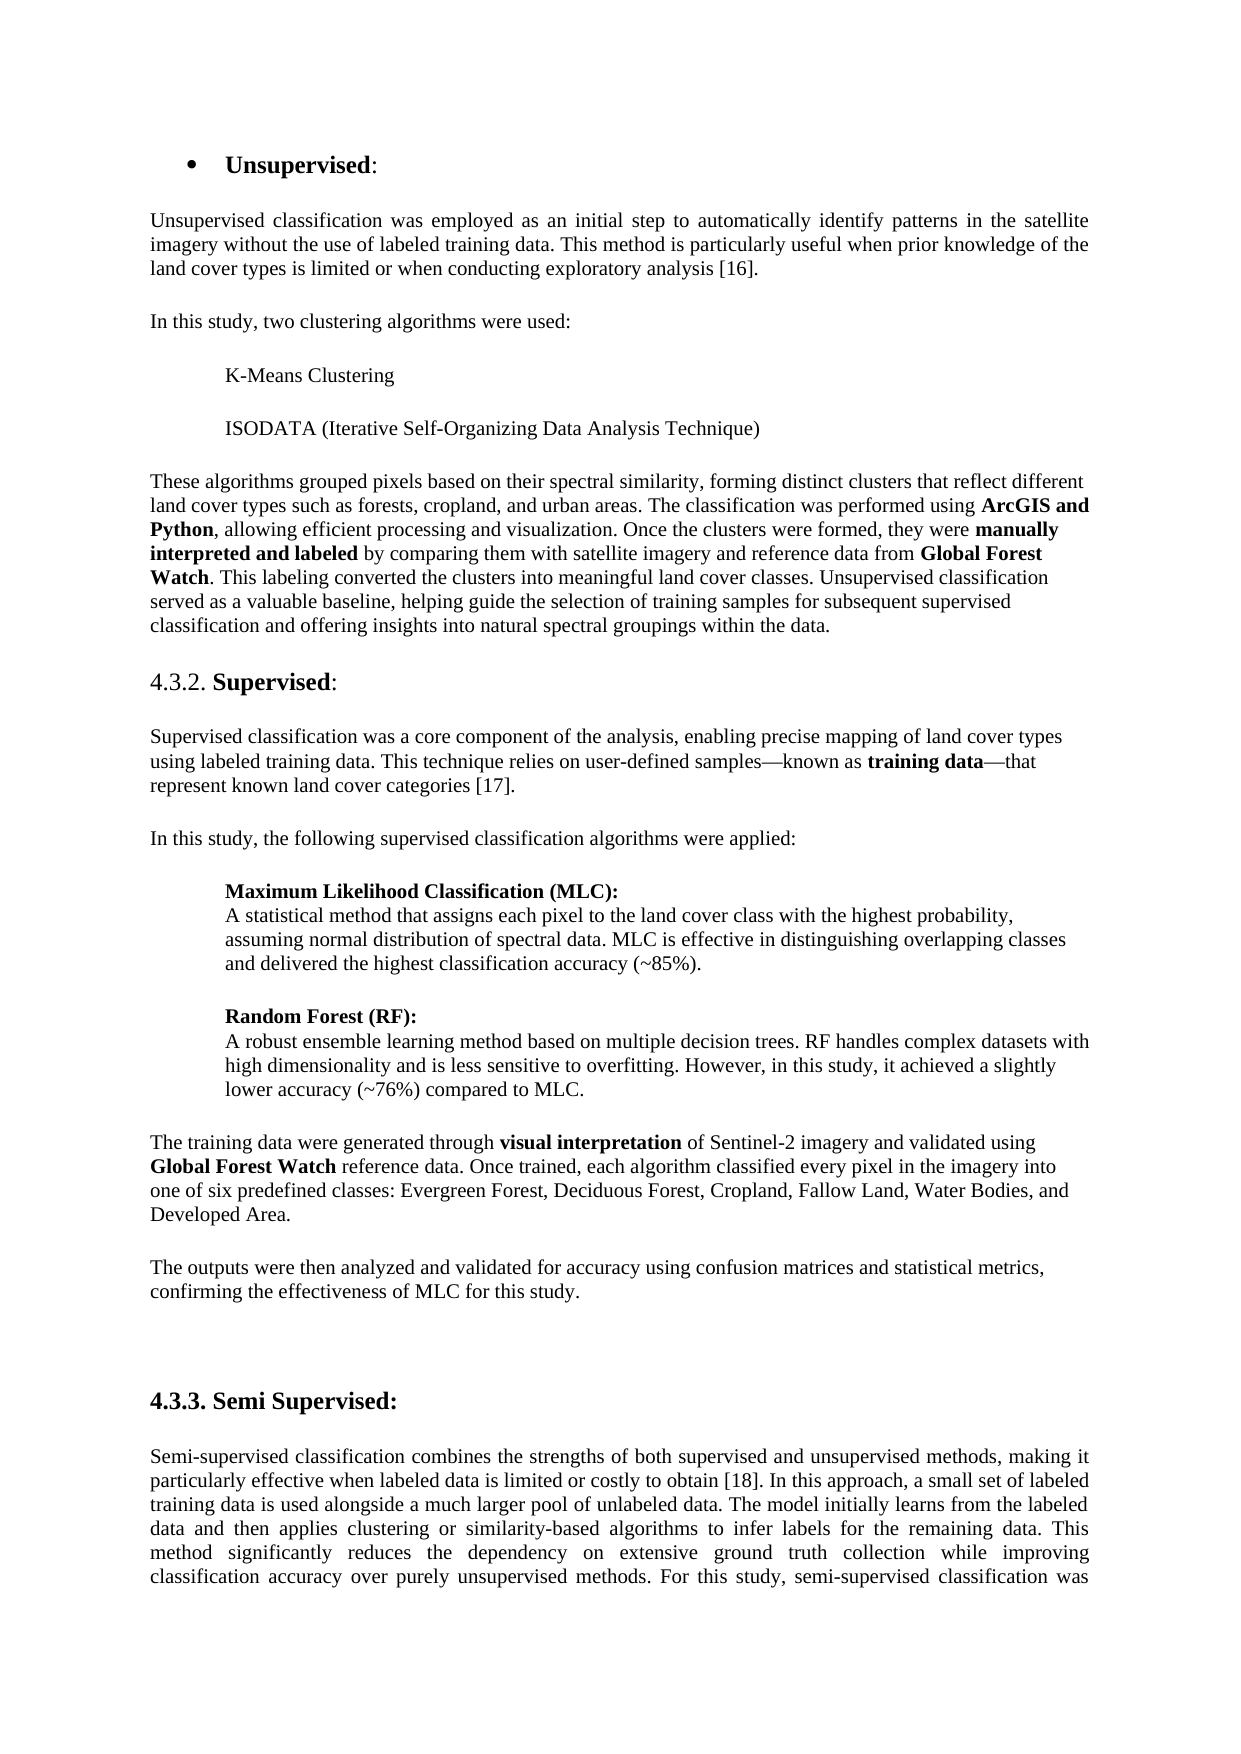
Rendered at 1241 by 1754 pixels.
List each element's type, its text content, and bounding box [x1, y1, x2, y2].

text These algorithms grouped pixels based on their spectral similarity, forming distinct clusters that reflect different land cover types such as forests, cropland, and urban areas. The classification was performed using ArcGIS and Python, allowing efficient processing and visualization. Once the clusters were formed, they were manually interpreted and labeled by comparing them with satellite imagery and reference data from Global Forest Watch. This labeling converted the clusters into meaningful land cover classes. Unsupervised classification served as a valuable baseline, helping guide the selection of training samples for subsequent supervised classification and offering insights into natural spectral groupings within the data. [150, 469, 1090, 637]
text ISODATA (Iterative Self-Organizing Data Analysis Technique) [225, 416, 1090, 440]
text The training data were generated through visual interpretation of Sentinel-2 imagery and validated using Global Forest Watch reference data. Once trained, each algorithm classified every pixel in the imagery into one of six predefined classes: Evergreen Forest, Deciduous Forest, Cropland, Fallow Land, Water Bodies, and Developed Area. [150, 1130, 1090, 1226]
text 4.3.2. Supervised: [150, 667, 1090, 695]
text K-Means Clustering [225, 362, 1090, 387]
text Random Forest (RF): A robust ensemble learning method based on multiple decision trees. RF handles complex datasets with high dimensionality and is less sensitive to overfitting. However, in this study, it achieved a slightly lower accuracy (~76%) compared to MLC. [225, 1004, 1090, 1101]
text In this study, two clustering algorithms were used: [150, 309, 1090, 333]
text The outputs were then analyzed and validated for accuracy using confusion matrices and statistical metrics, confirming the effectiveness of MLC for this study. [150, 1255, 1090, 1303]
text Unsupervised classification was employed as an initial step to automatically identify patterns in the satellite imagery without the use of labeled training data. This method is particularly useful when prior knowledge of the land cover types is limited or when conducting exploratory analysis [16]. [150, 208, 1090, 280]
text Supervised classification was a core component of the analysis, enabling precise mapping of land cover types using labeled training data. This technique relies on user-defined samples—known as training data—that represent known land cover categories [17]. [150, 724, 1090, 797]
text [150, 1444, 1090, 1588]
text 4.3.3. Semi Supervised: [150, 1386, 1090, 1414]
list Unsupervised: [187, 150, 1090, 179]
text In this study, the following supervised classification algorithms were applied: [150, 826, 1090, 850]
text Maximum Likelihood Classification (MLC): A statistical method that assigns each pixel to the land cover class with the highest probability, assuming normal distribution of spectral data. MLC is effective in distinguishing overlapping classes and delivered the highest classification accuracy (~85%). [225, 879, 1090, 975]
